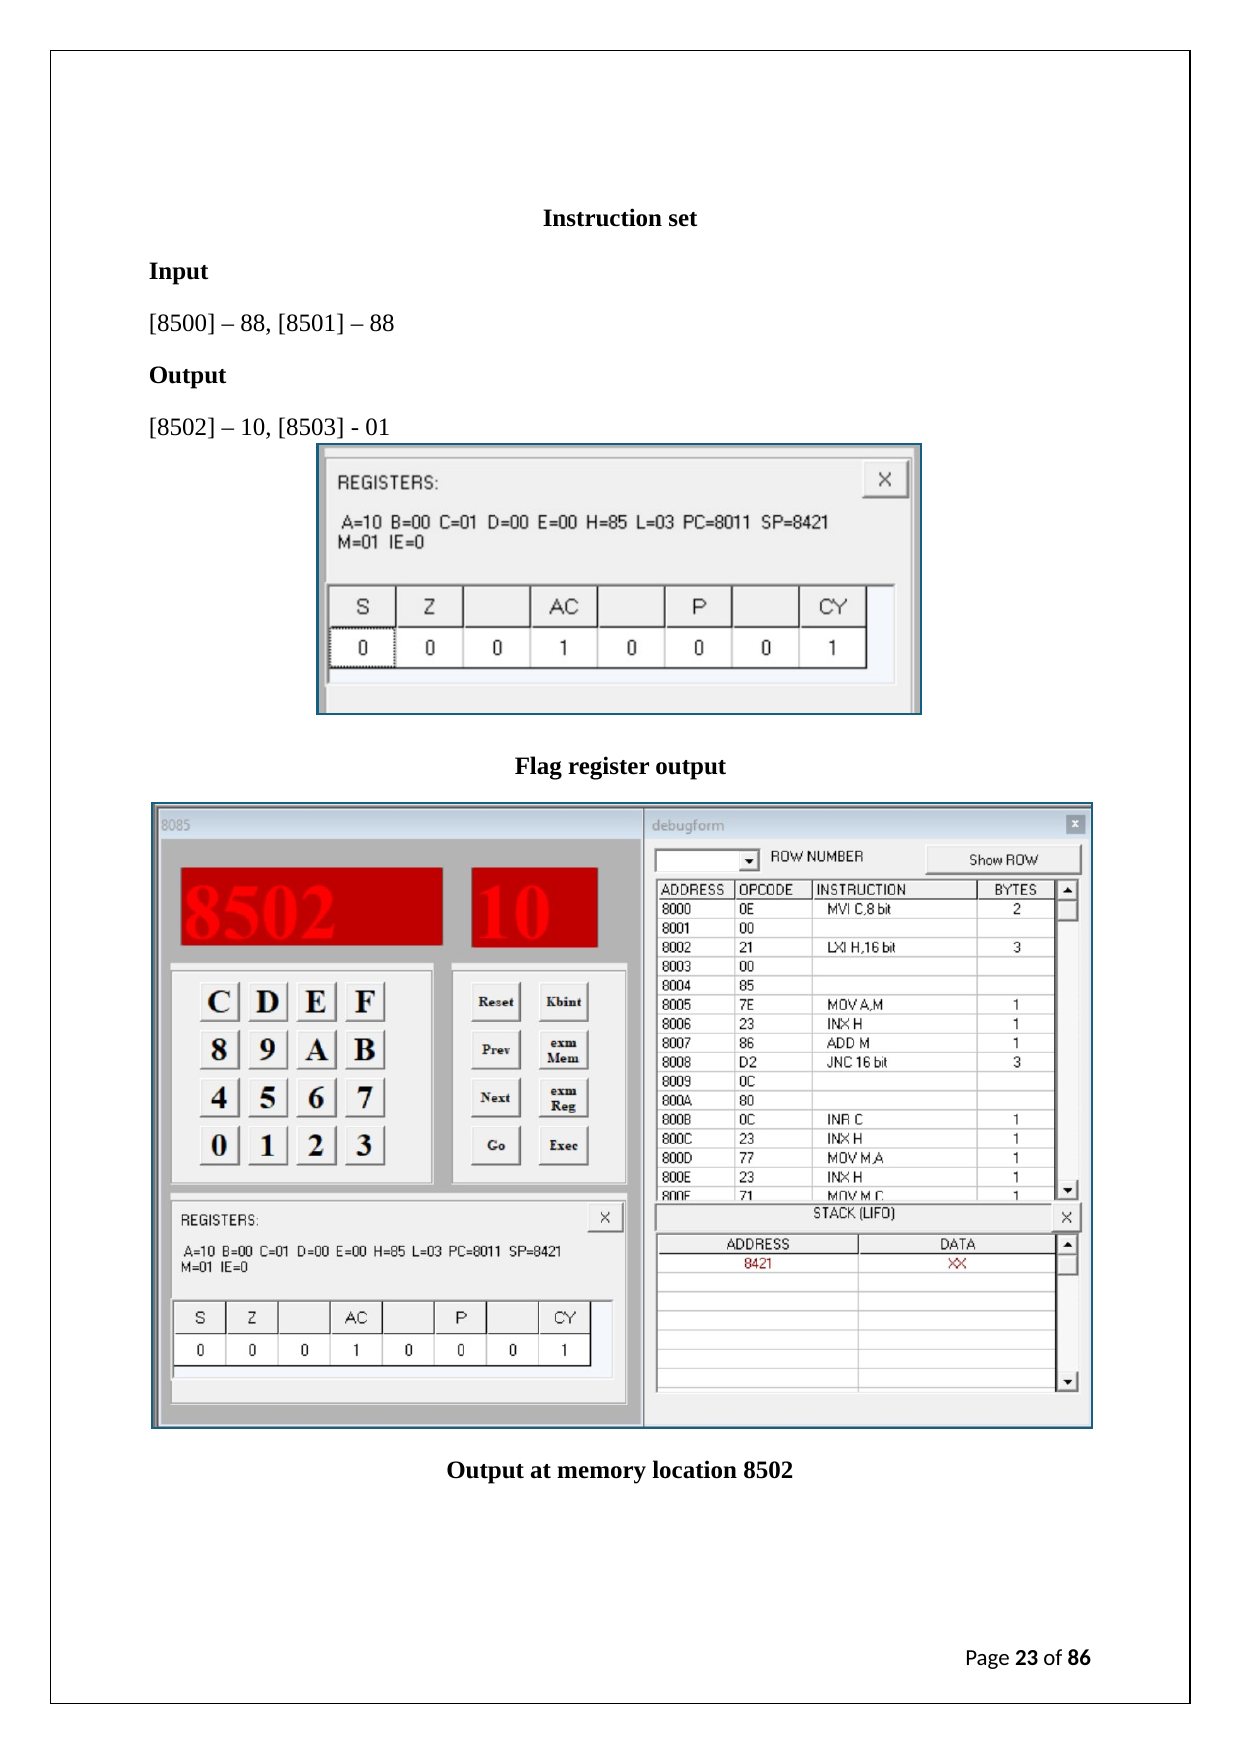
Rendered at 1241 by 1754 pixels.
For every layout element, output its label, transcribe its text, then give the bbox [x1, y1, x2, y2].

picture [319, 445, 920, 713]
text [8502] – 10, [8503] - 01 [148, 412, 1080, 441]
subtitle Instruction set [160, 203, 1080, 232]
text [8500] – 88, [8501] – 88 [148, 308, 1080, 336]
text Output [148, 360, 1080, 389]
text Input [148, 256, 1080, 284]
picture [153, 804, 1091, 1427]
subtitle Flag register output [160, 751, 1080, 779]
